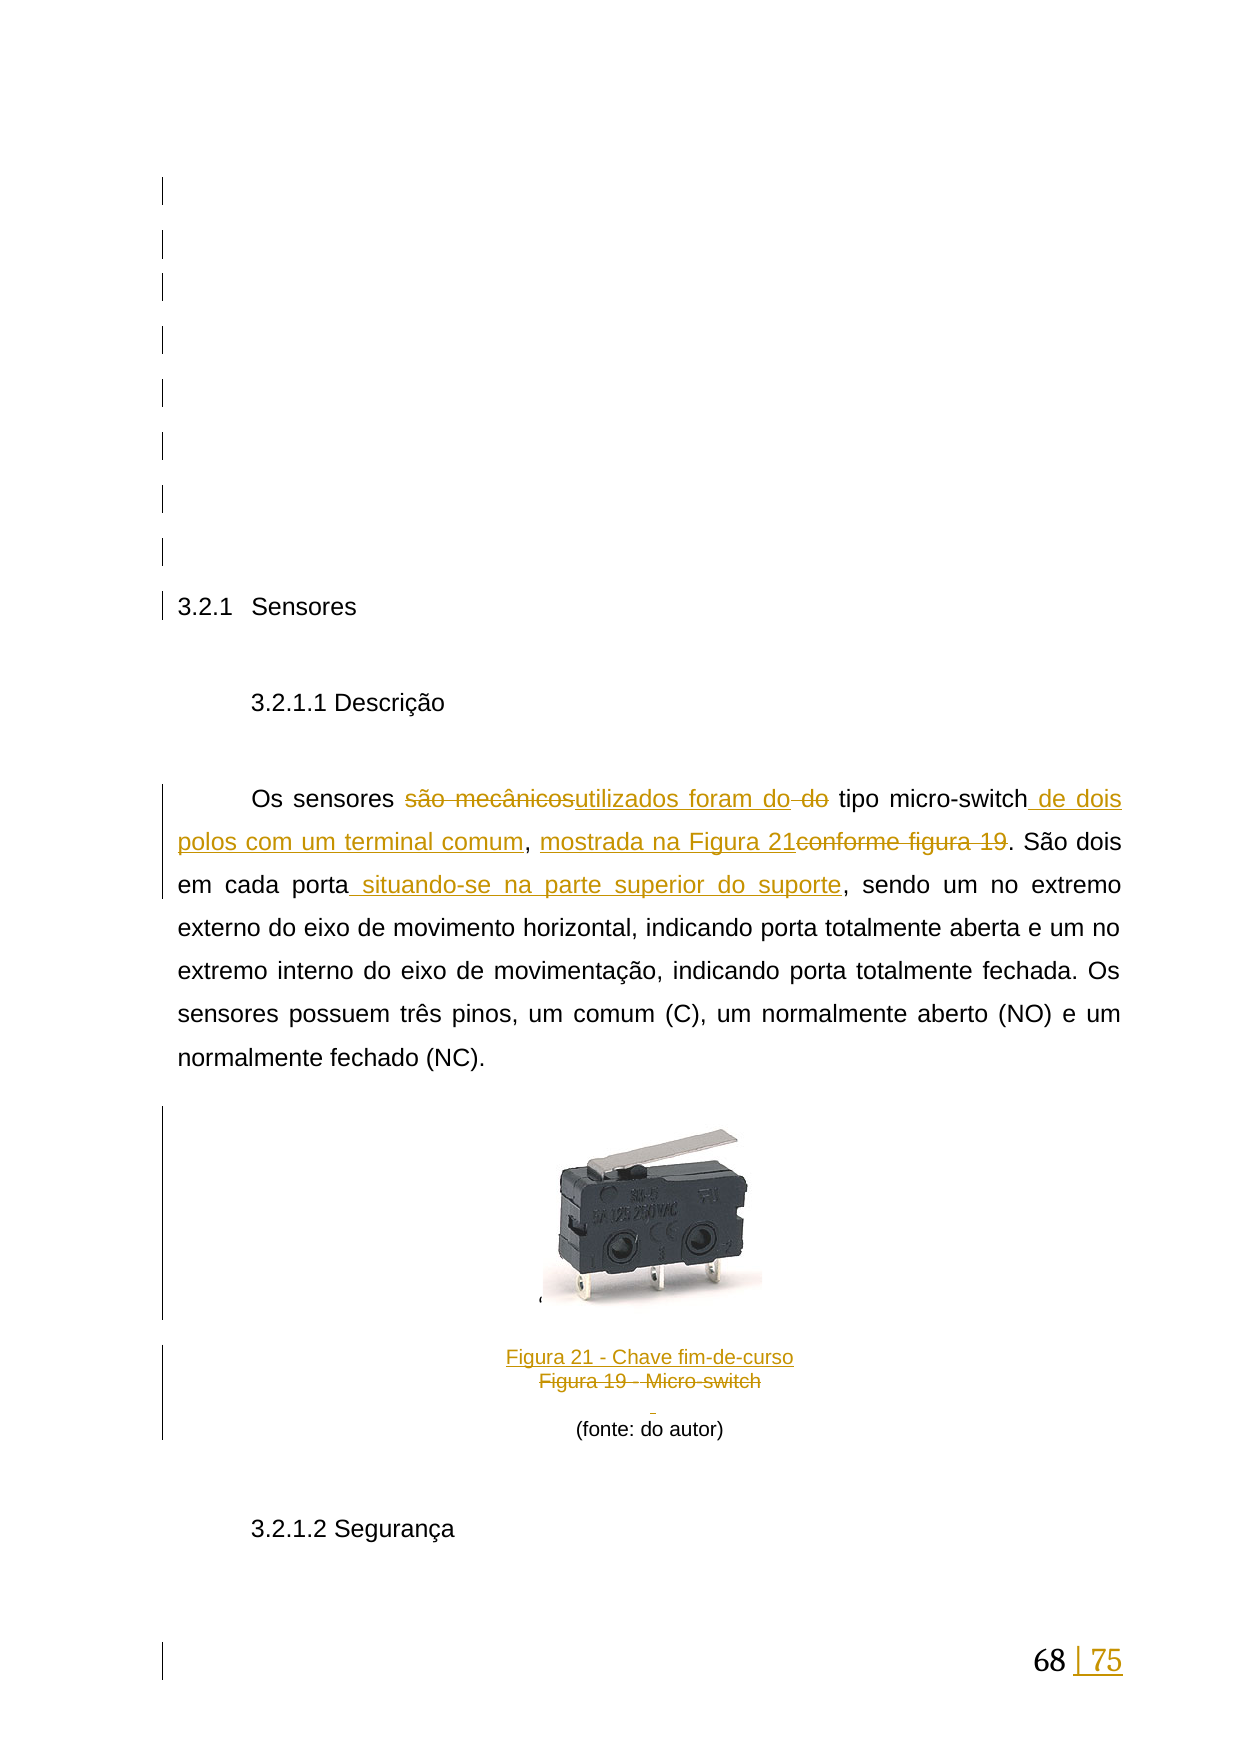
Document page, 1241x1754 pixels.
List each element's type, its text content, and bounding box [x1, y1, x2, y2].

subtitle 3.2.1.1 Descrição [251, 688, 1122, 716]
picture [542, 1106, 763, 1314]
text Os sensores tipo micro-switch, . São dois em cada porta, sendo um no extremo externo do eixo de movimento horizontal, indicando porta totalmente aberta e um no extremo interno do eixo de movimentação, indicando porta totalmente fechada. Os sensores possuem três pinos, um comum (C), um normalmente aberto (NO) e um normalmente fechado (NC). [177, 784, 1122, 1071]
text (fonte: do autor) [177, 1416, 1122, 1440]
subtitle 3.2.1.2 Segurança [251, 1514, 1122, 1543]
subtitle 3.2.1 Sensores [177, 591, 1122, 620]
text ‘ [177, 1106, 1122, 1319]
